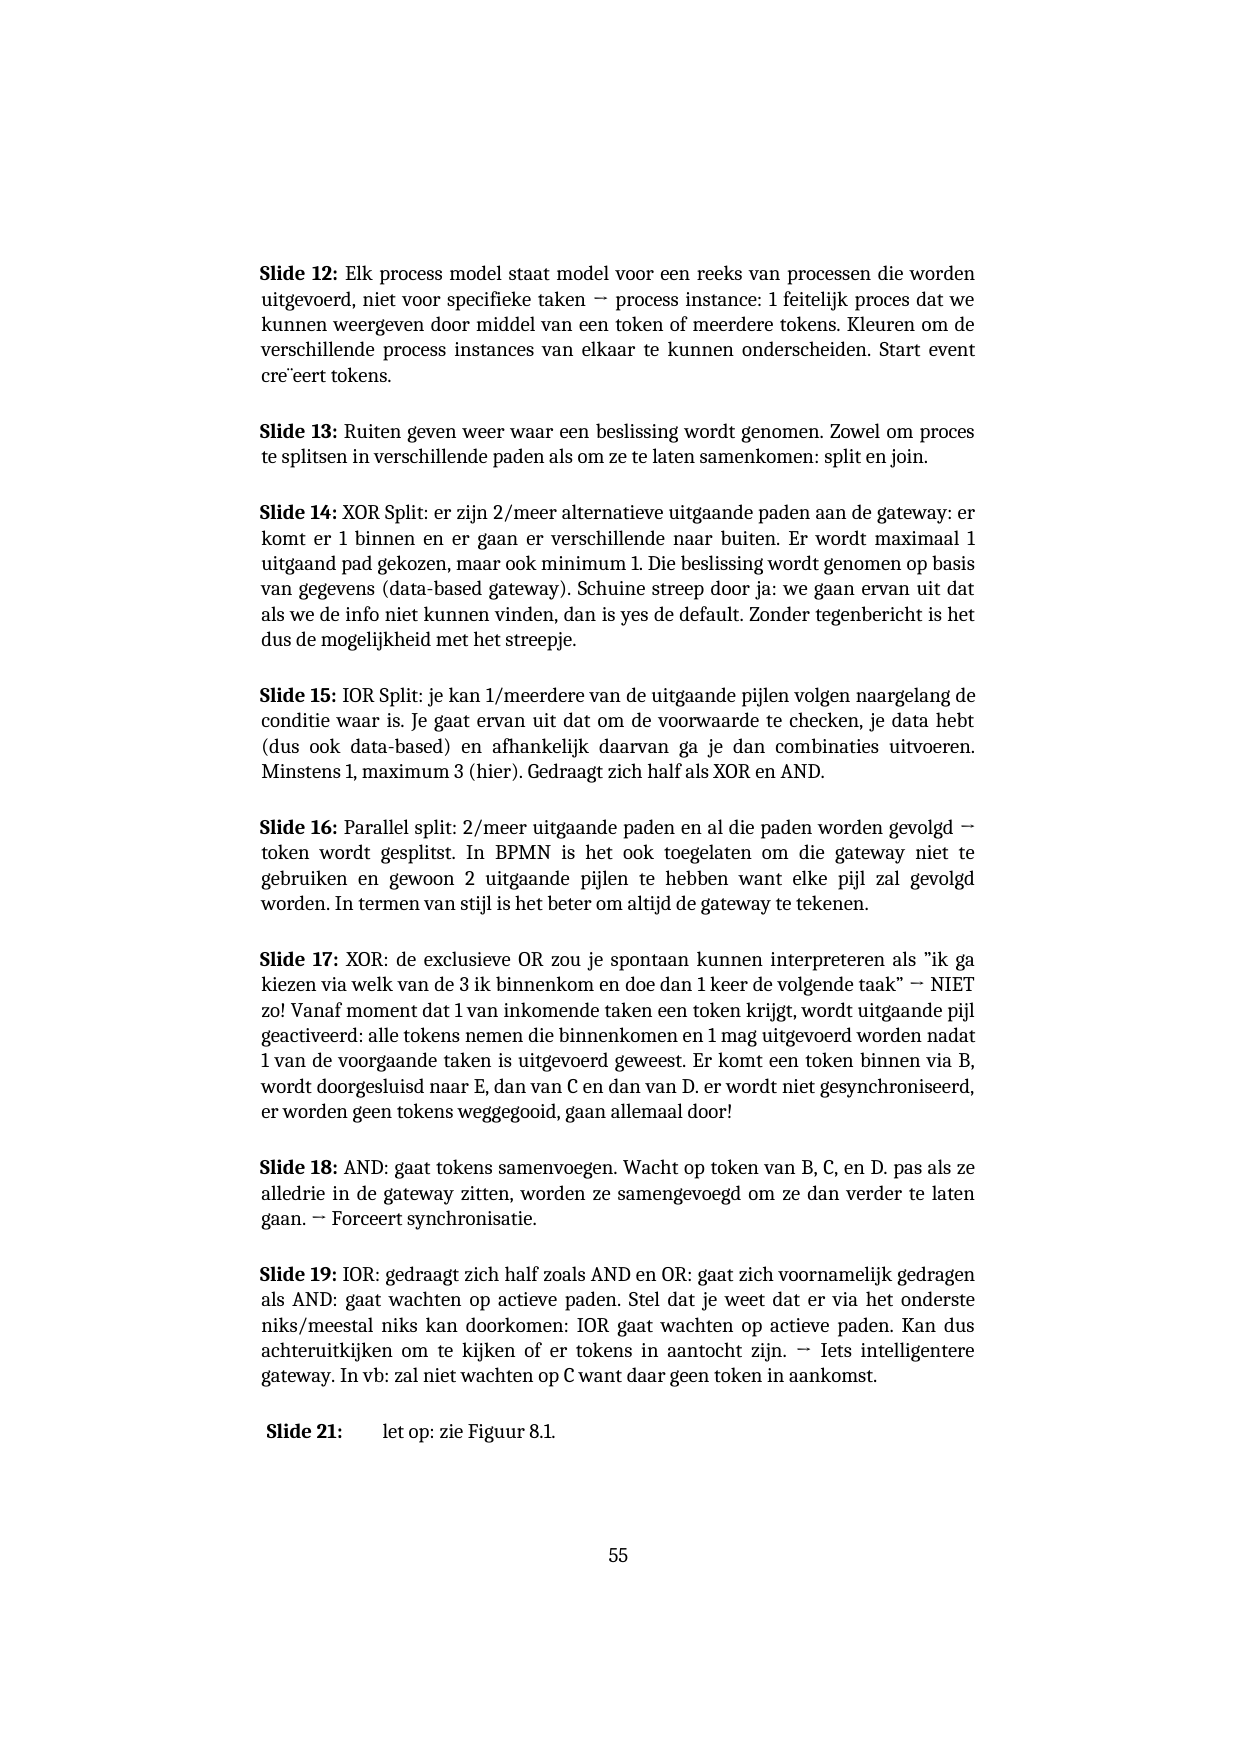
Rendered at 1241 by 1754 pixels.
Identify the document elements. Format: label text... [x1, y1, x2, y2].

text Slide 13: Ruiten geven weer waar een beslissing wordt genomen. Zowel om proces te splitsen in verschillende paden als om ze te laten samenkomen: split en join. [260, 419, 976, 469]
text Slide 21: let op: zie Figuur 8.1. [127, 1420, 1026, 1444]
text Slide 15: IOR Split: je kan 1/meerdere van de uitgaande pijlen volgen naargelang de conditie waar is. Je gaat ervan uit dat om de voorwaarde te checken, je data hebt (dus ook data-based) en afhankelijk daarvan ga je dan combinaties uitvoeren. Minstens 1, maximum 3 (hier). Gedraagt zich half als XOR en AND. [260, 684, 976, 783]
text Slide 16: Parallel split: 2/meer uitgaande paden en al die paden worden gevolgd → token wordt gesplitst. In BPMN is het ook toegelaten om die gateway niet te gebruiken en gewoon 2 uitgaande pijlen te hebben want elke pijl zal gevolgd worden. In termen van stijl is het beter om altijd de gateway te tekenen. [260, 816, 976, 916]
text Slide 14: XOR Split: er zijn 2/meer alternatieve uitgaande paden aan de gateway: er komt er 1 binnen en er gaan er verschillende naar buiten. Er wordt maximaal 1 uitgaand pad gekozen, maar ook minimum 1. Die beslissing wordt genomen op basis van gegevens (data-based gateway). Schuine streep door ja: we gaan ervan uit dat als we de info niet kunnen vinden, dan is yes de default. Zonder tegenbericht is het dus de mogelijkheid met het streepje. [260, 501, 976, 651]
text Slide 19: IOR: gedraagt zich half zoals AND en OR: gaat zich voornamelijk gedragen als AND: gaat wachten op actieve paden. Stel dat je weet dat er via het onderste niks/meestal niks kan doorkomen: IOR gaat wachten op actieve paden. Kan dus achteruitkijken om te kijken of er tokens in aantocht zijn. → Iets intelligentere gateway. In vb: zal niet wachten op C want daar geen token in aankomst. [260, 1263, 976, 1388]
text Slide 12: Elk process model staat model voor een reeks van processen die worden uitgevoerd, niet voor specifieke taken → process instance: 1 feitelijk proces dat we kunnen weergeven door middel van een token of meerdere tokens. Kleuren om de verschillende process instances van elkaar te kunnen onderscheiden. Start event cre¨eert tokens. [260, 262, 976, 387]
text Slide 17: XOR: de exclusieve OR zou je spontaan kunnen interpreteren als ”ik ga kiezen via welk van de 3 ik binnenkom en doe dan 1 keer de volgende taak” → NIET zo! Vanaf moment dat 1 van inkomende taken een token krijgt, wordt uitgaande pijl geactiveerd: alle tokens nemen die binnenkomen en 1 mag uitgevoerd worden nadat 1 van de voorgaande taken is uitgevoerd geweest. Er komt een token binnen via B, wordt doorgesluisd naar E, dan van C en dan van D. er wordt niet gesynchroniseerd, er worden geen tokens weggegooid, gaan allemaal door! [260, 948, 976, 1124]
text Slide 18: AND: gaat tokens samenvoegen. Wacht op token van B, C, en D. pas als ze alledrie in de gateway zitten, worden ze samengevoegd om ze dan verder te laten gaan. → Forceert synchronisatie. [260, 1156, 976, 1230]
